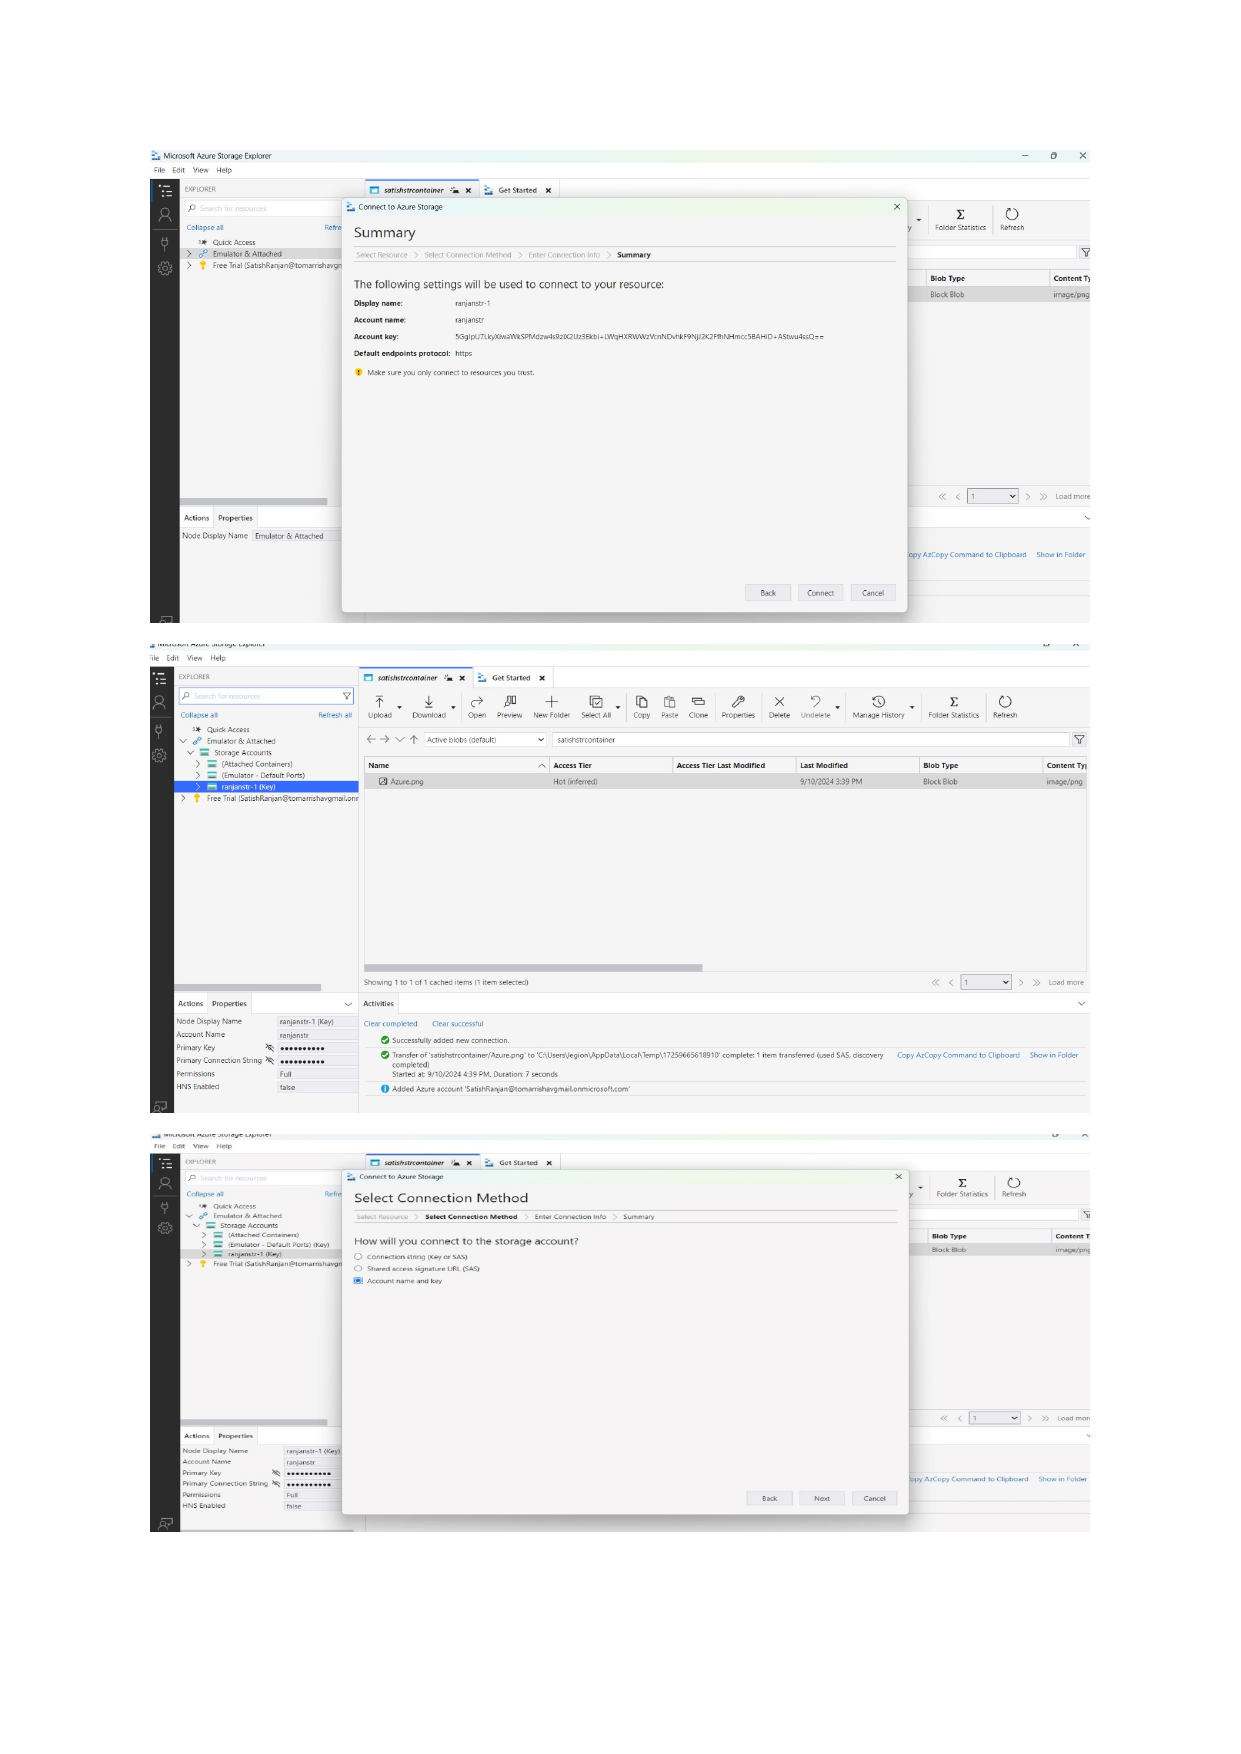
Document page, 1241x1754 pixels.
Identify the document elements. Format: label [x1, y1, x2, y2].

picture [150, 644, 1091, 1113]
picture [150, 1134, 1091, 1532]
picture [150, 150, 1091, 623]
